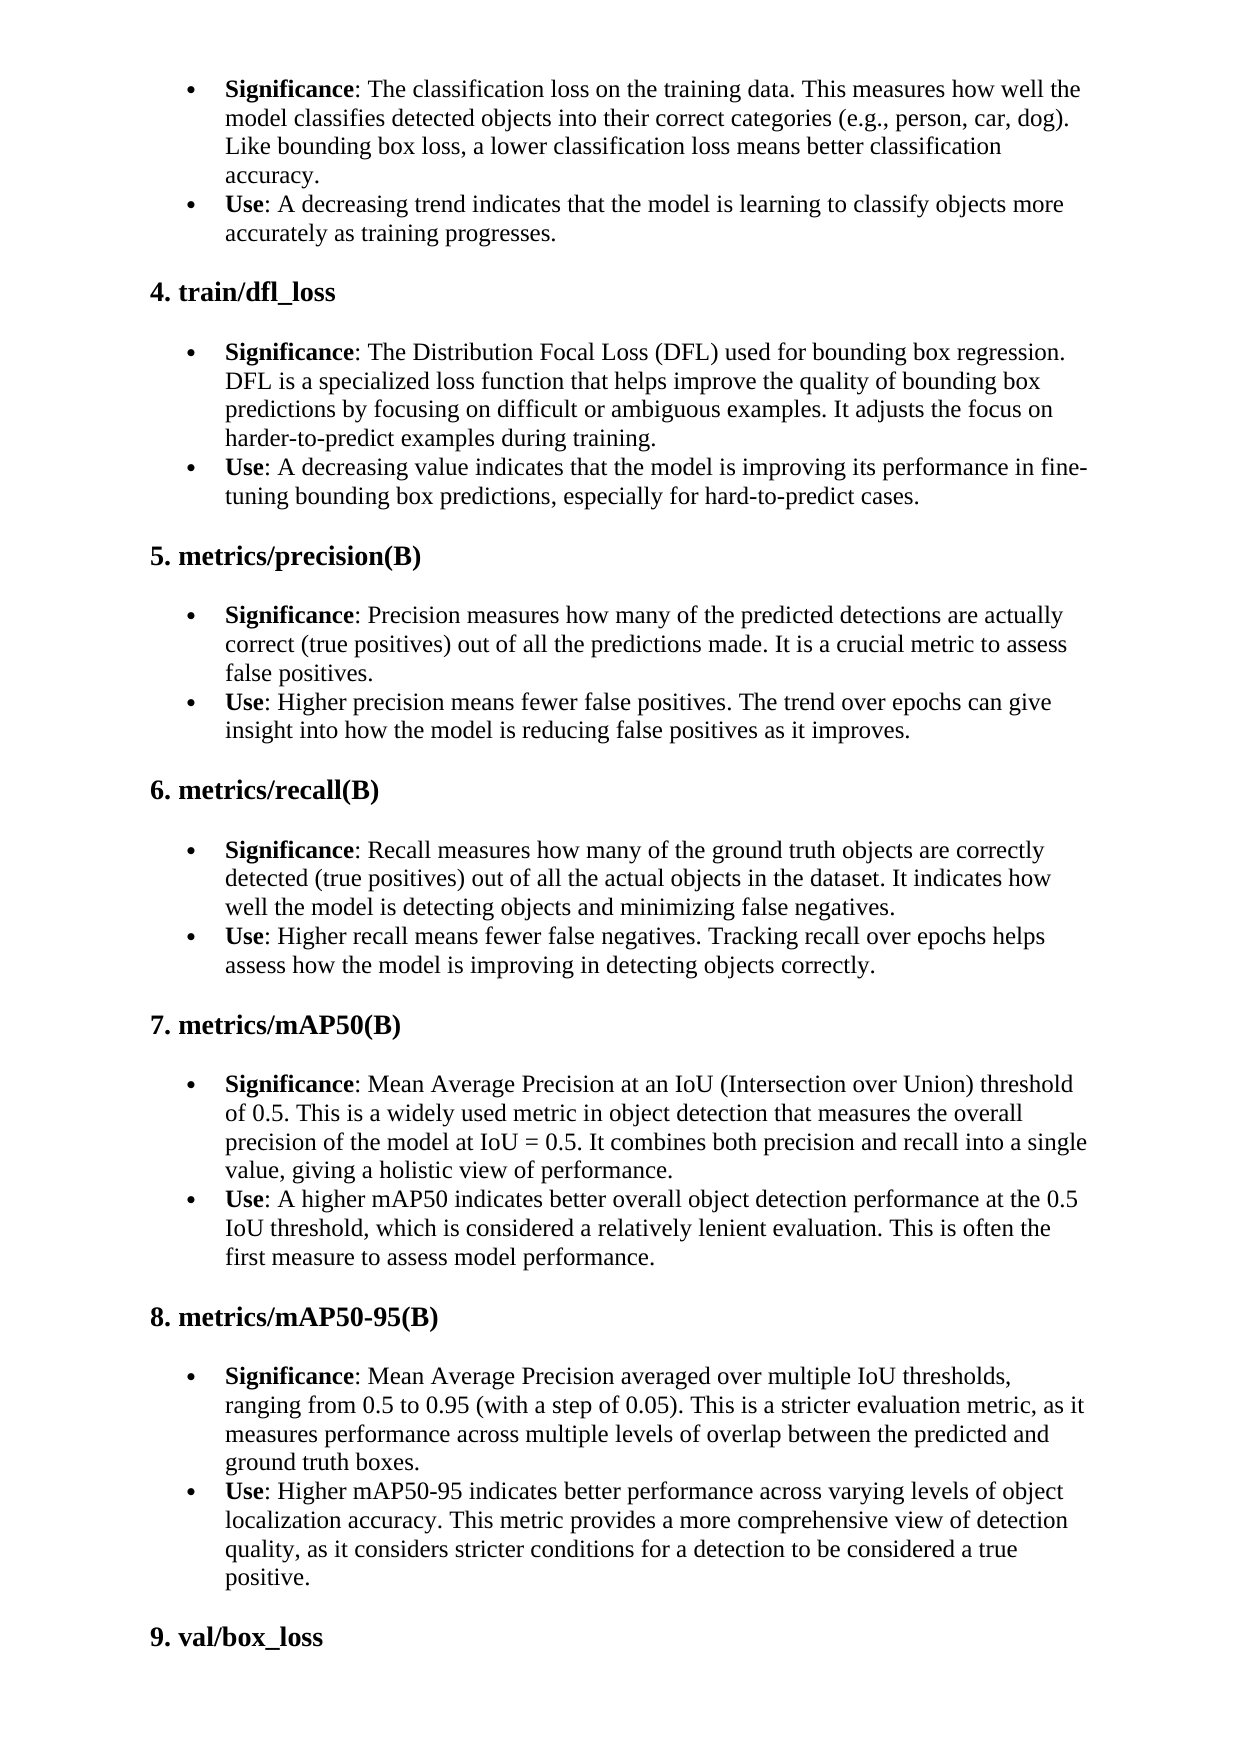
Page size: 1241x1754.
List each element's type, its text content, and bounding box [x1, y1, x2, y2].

list Significance: The Distribution Focal Loss (DFL) used for bounding box regression. DFL is a specialized loss function that helps improve the quality of bounding box predictions by focusing on difficult or ambiguous examples. It adjusts the focus on harder-to-predict examples during training. [187, 337, 1090, 452]
text 7. metrics/mAP50(B) [150, 1008, 1090, 1040]
list Significance: Mean Average Precision averaged over multiple IoU thresholds, ranging from 0.5 to 0.95 (with a step of 0.05). This is a stricter evaluation metric, as it measures performance across multiple levels of overlap between the predicted and ground truth boxes. [187, 1361, 1090, 1476]
list Use: A decreasing value indicates that the model is improving its performance in fine-tuning bounding box predictions, especially for hard-to-predict cases. [187, 452, 1090, 509]
list Use: Higher recall means fewer false negatives. Tracking recall over epochs helps assess how the model is improving in detecting objects correctly. [187, 921, 1090, 978]
text 4. train/dfl_loss [150, 276, 1090, 308]
text 5. metrics/precision(B) [150, 539, 1090, 571]
list Significance: Mean Average Precision at an IoU (Intersection over Union) threshold of 0.5. This is a widely used metric in object detection that measures the overall precision of the model at IoU = 0.5. It combines both precision and recall into a single value, giving a holistic view of performance. [187, 1069, 1090, 1184]
list Significance: Precision measures how many of the predicted detections are actually correct (true positives) out of all the predictions made. It is a crucial metric to assess false positives. [187, 600, 1090, 687]
list Use: A decreasing trend indicates that the model is learning to classify objects more accurately as training progresses. [187, 189, 1090, 246]
text 8. metrics/mAP50-95(B) [150, 1300, 1090, 1332]
list Significance: The classification loss on the training data. This measures how well the model classifies detected objects into their correct categories (e.g., person, car, dog). Like bounding box loss, a lower classification loss means better classification accuracy. [187, 74, 1090, 189]
list Use: Higher precision means fewer false positives. The trend over epochs can give insight into how the model is reducing false positives as it improves. [187, 687, 1090, 744]
list Use: A higher mAP50 indicates better overall object detection performance at the 0.5 IoU threshold, which is considered a relatively lenient evaluation. This is often the first measure to assess model performance. [187, 1184, 1090, 1271]
list Significance: Recall measures how many of the ground truth objects are correctly detected (true positives) out of all the actual objects in the dataset. It indicates how well the model is detecting objects and minimizing false negatives. [187, 835, 1090, 921]
text 6. metrics/recall(B) [150, 773, 1090, 806]
list Use: Higher mAP50-95 indicates better performance across varying levels of object localization accuracy. This metric provides a more comprehensive view of detection quality, as it considers stricter conditions for a detection to be considered a true positive. [187, 1476, 1090, 1591]
text 9. val/box_loss [150, 1620, 1090, 1653]
